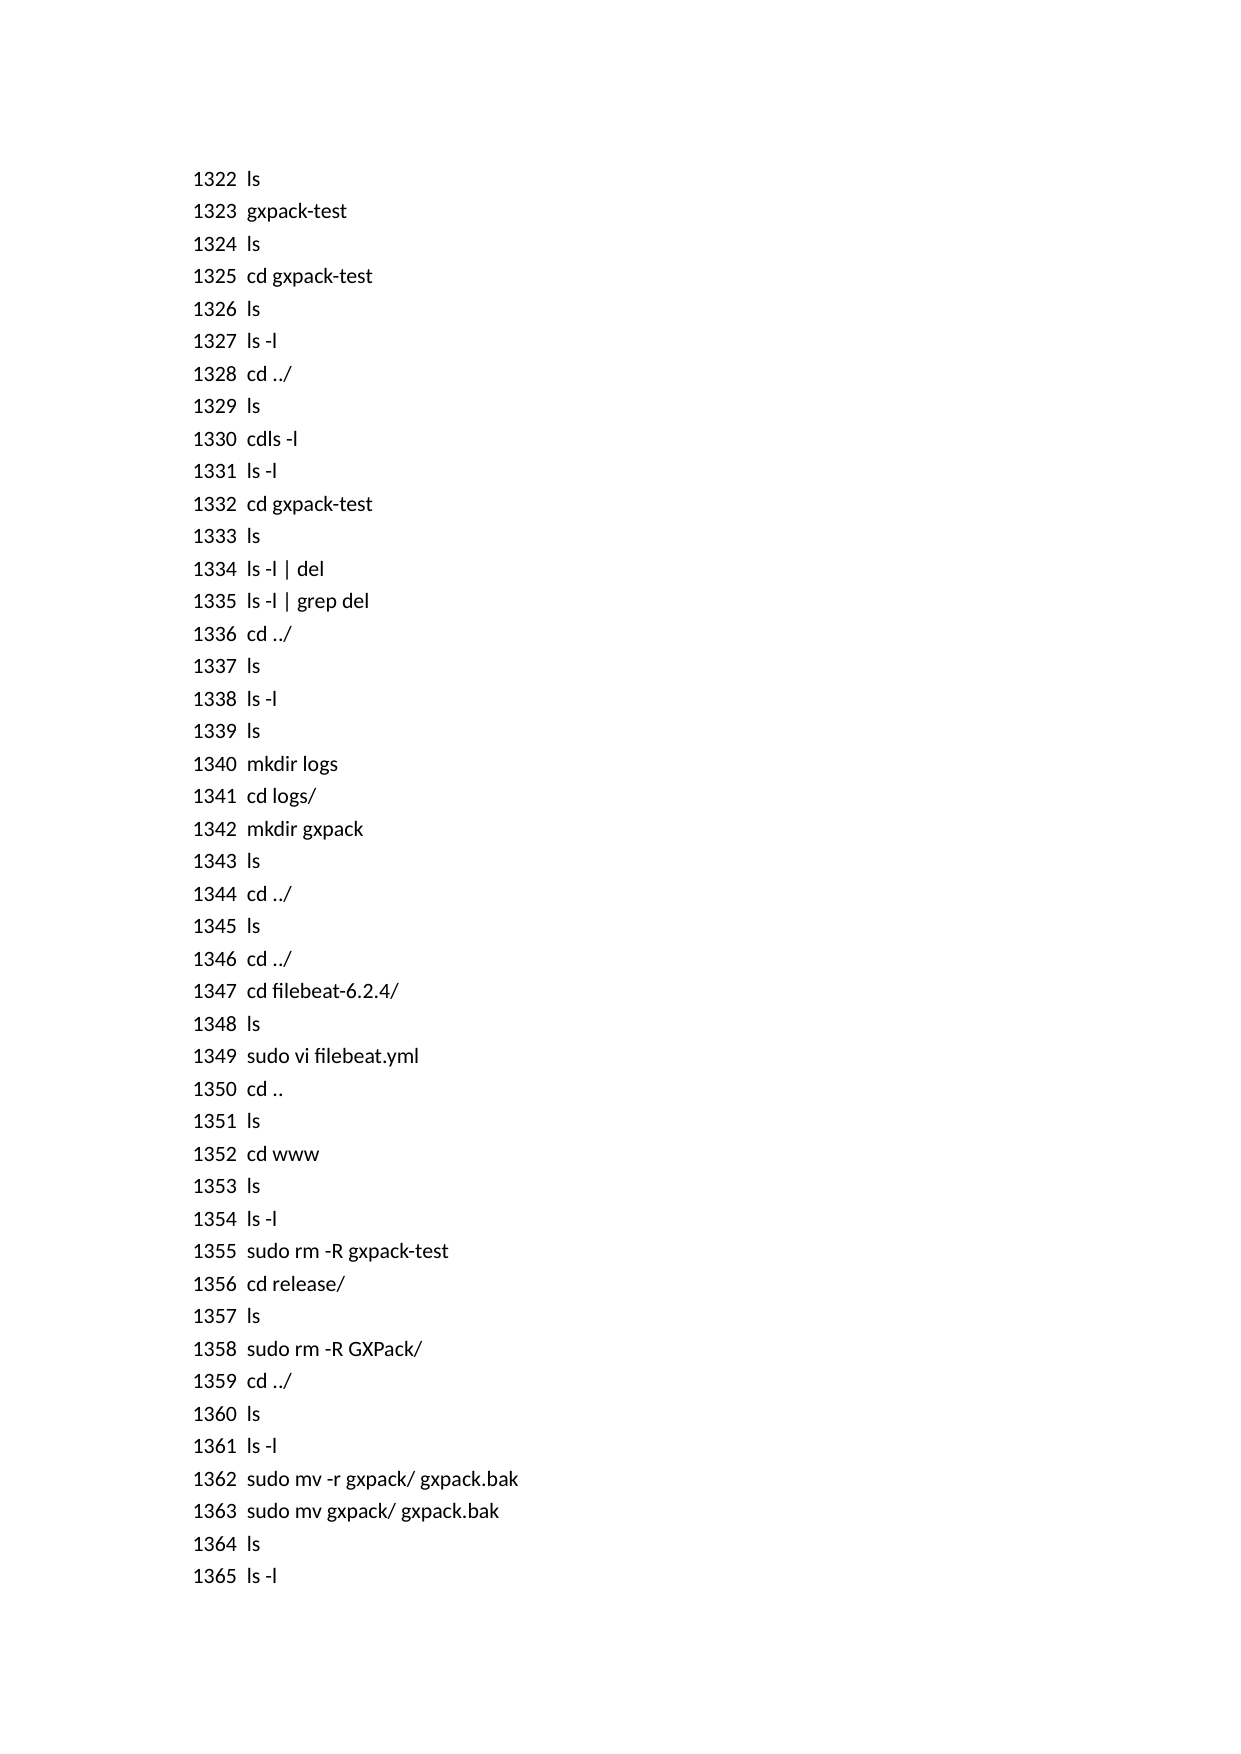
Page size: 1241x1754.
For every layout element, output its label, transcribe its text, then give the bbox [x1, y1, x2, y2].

text 1326 ls [187, 292, 1053, 324]
text 1340 mkdir logs [187, 747, 1053, 779]
text 1322 ls [187, 162, 1053, 194]
text 1356 cd release/ [187, 1267, 1053, 1299]
text 1360 ls [187, 1397, 1053, 1429]
text 1327 ls -l [187, 324, 1053, 357]
text 1347 cd filebeat-6.2.4/ [187, 974, 1053, 1007]
text 1344 cd ../ [187, 877, 1053, 909]
text 1336 cd ../ [187, 617, 1053, 649]
text 1342 mkdir gxpack [187, 812, 1053, 844]
text 1332 cd gxpack-test [187, 487, 1053, 519]
text 1354 ls -l [187, 1202, 1053, 1234]
text 1359 cd ../ [187, 1364, 1053, 1397]
text 1346 cd ../ [187, 942, 1053, 974]
text 1365 ls -l [187, 1559, 1053, 1592]
text 1339 ls [187, 714, 1053, 747]
text 1324 ls [187, 227, 1053, 259]
text 1353 ls [187, 1169, 1053, 1202]
text 1351 ls [187, 1104, 1053, 1137]
text 1350 cd .. [187, 1072, 1053, 1104]
text 1358 sudo rm -R GXPack/ [187, 1332, 1053, 1364]
text 1355 sudo rm -R gxpack-test [187, 1234, 1053, 1267]
text 1348 ls [187, 1007, 1053, 1039]
text 1330 cdls -l [187, 422, 1053, 454]
text 1361 ls -l [187, 1429, 1053, 1462]
text 1363 sudo mv gxpack/ gxpack.bak [187, 1494, 1053, 1527]
text 1323 gxpack-test [187, 194, 1053, 227]
text 1337 ls [187, 649, 1053, 682]
text 1331 ls -l [187, 454, 1053, 487]
text 1349 sudo vi filebeat.yml [187, 1039, 1053, 1072]
text 1341 cd logs/ [187, 779, 1053, 812]
text 1325 cd gxpack-test [187, 259, 1053, 292]
text 1338 ls -l [187, 682, 1053, 714]
text 1343 ls [187, 844, 1053, 877]
text 1333 ls [187, 519, 1053, 552]
text 1352 cd www [187, 1137, 1053, 1169]
text 1364 ls [187, 1527, 1053, 1559]
text 1328 cd ../ [187, 357, 1053, 389]
text 1362 sudo mv -r gxpack/ gxpack.bak [187, 1462, 1053, 1494]
text 1335 ls -l | grep del [187, 584, 1053, 617]
text 1334 ls -l | del [187, 552, 1053, 584]
text 1357 ls [187, 1299, 1053, 1332]
text 1345 ls [187, 909, 1053, 942]
text 1329 ls [187, 389, 1053, 422]
